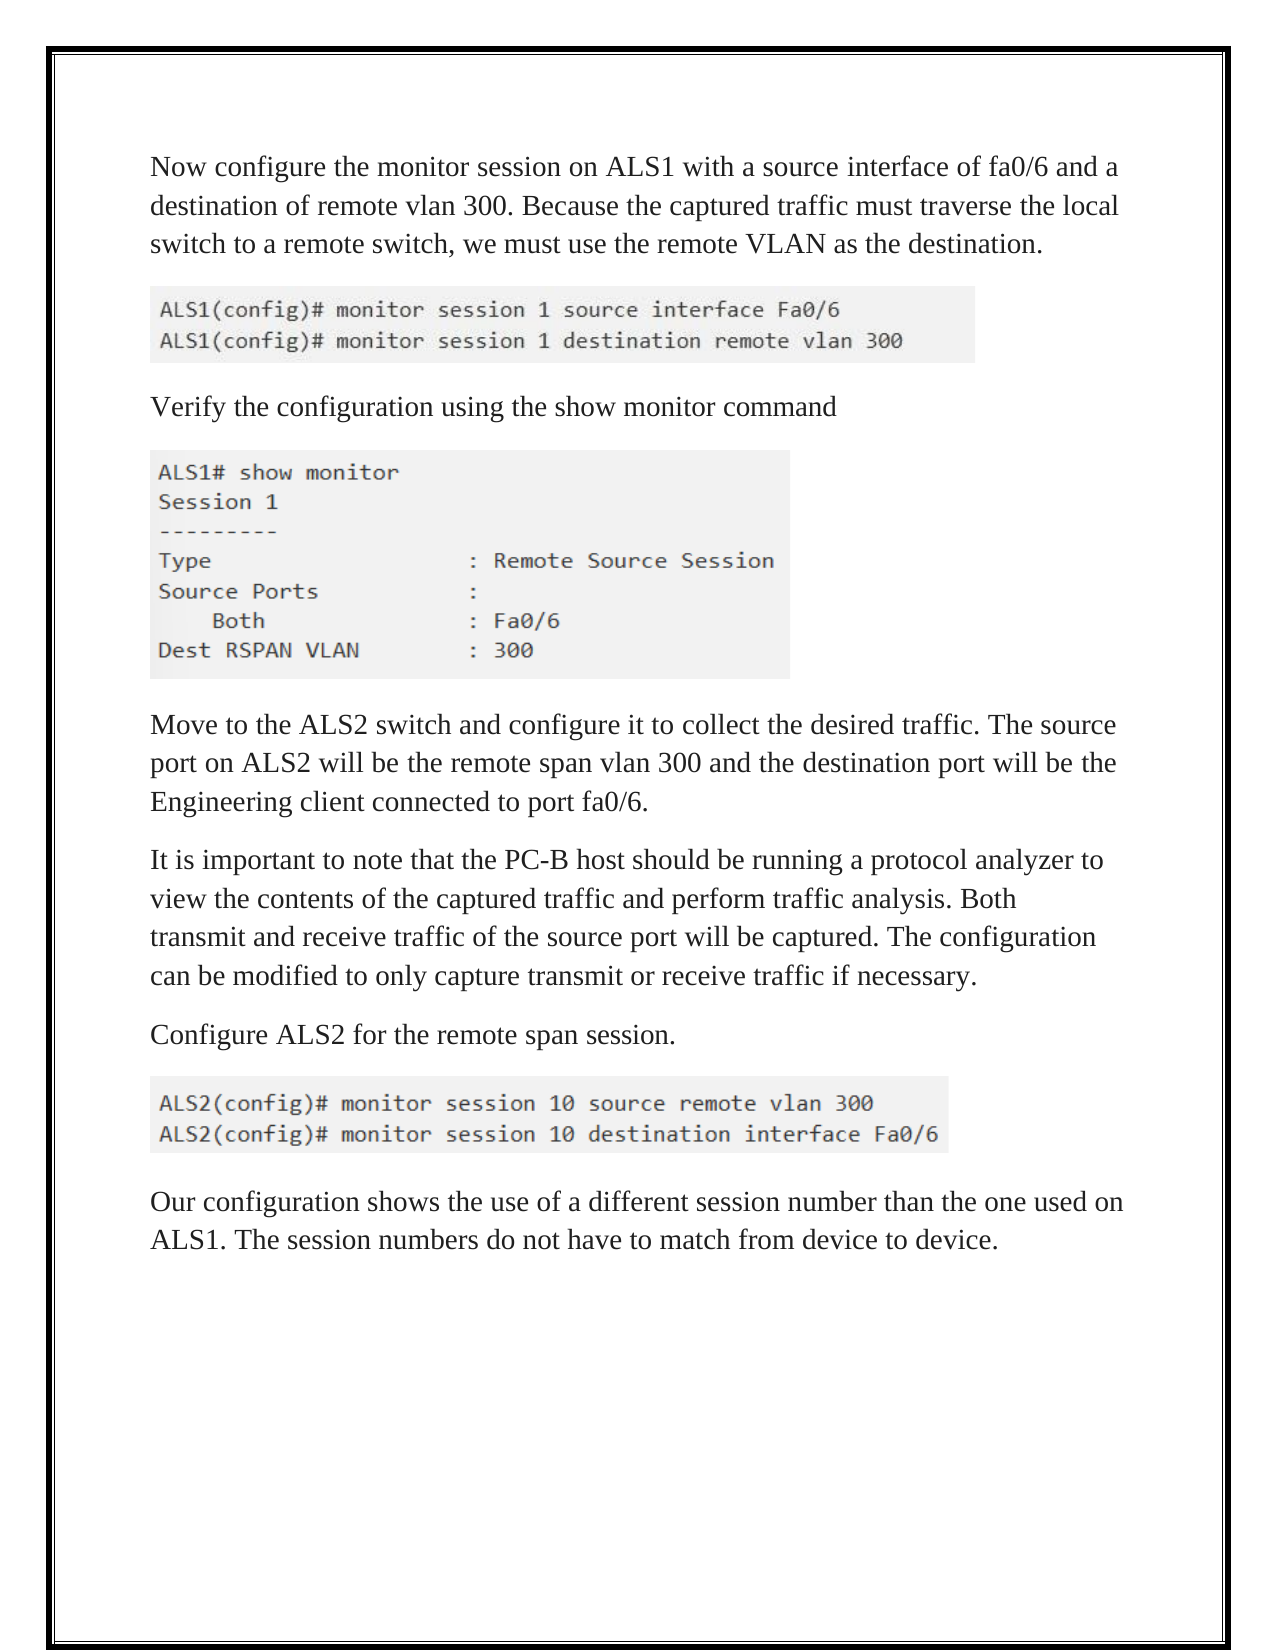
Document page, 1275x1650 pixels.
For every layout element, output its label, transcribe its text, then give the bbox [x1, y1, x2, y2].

text Move to the ALS2 switch and configure it to collect the desired traffic. The source port on ALS2 will be the remote span vlan 300 and the destination port will be the Engineering client connected to port fa0/6. [150, 471, 1117, 818]
text Our configuration shows the use of a different session number than the one used on ALS1. The session numbers do not have to match from device to device. [150, 1101, 1185, 1256]
text It is important to note that the PC-B host should be running a protocol analyzer to view the contents of the captured traffic and perform traffic analysis. Both transmit and receive traffic of the source port will be captured. The configuration can be modified to only capture transmit or receive traffic if necessary. [150, 842, 1118, 992]
picture [150, 286, 976, 310]
text Configure ALS2 for the remote span session. [150, 1017, 1216, 1051]
picture [150, 450, 791, 471]
picture [150, 1076, 949, 1101]
text Now configure the monitor session on ALS1 with a source interface of fa0/6 and a destination of remote vlan 300. Because the captured traffic must traverse the local switch to a remote switch, we must use the remote VLAN as the destination. [150, 149, 1119, 260]
text Verify the configuration using the show monitor command [150, 310, 1216, 423]
